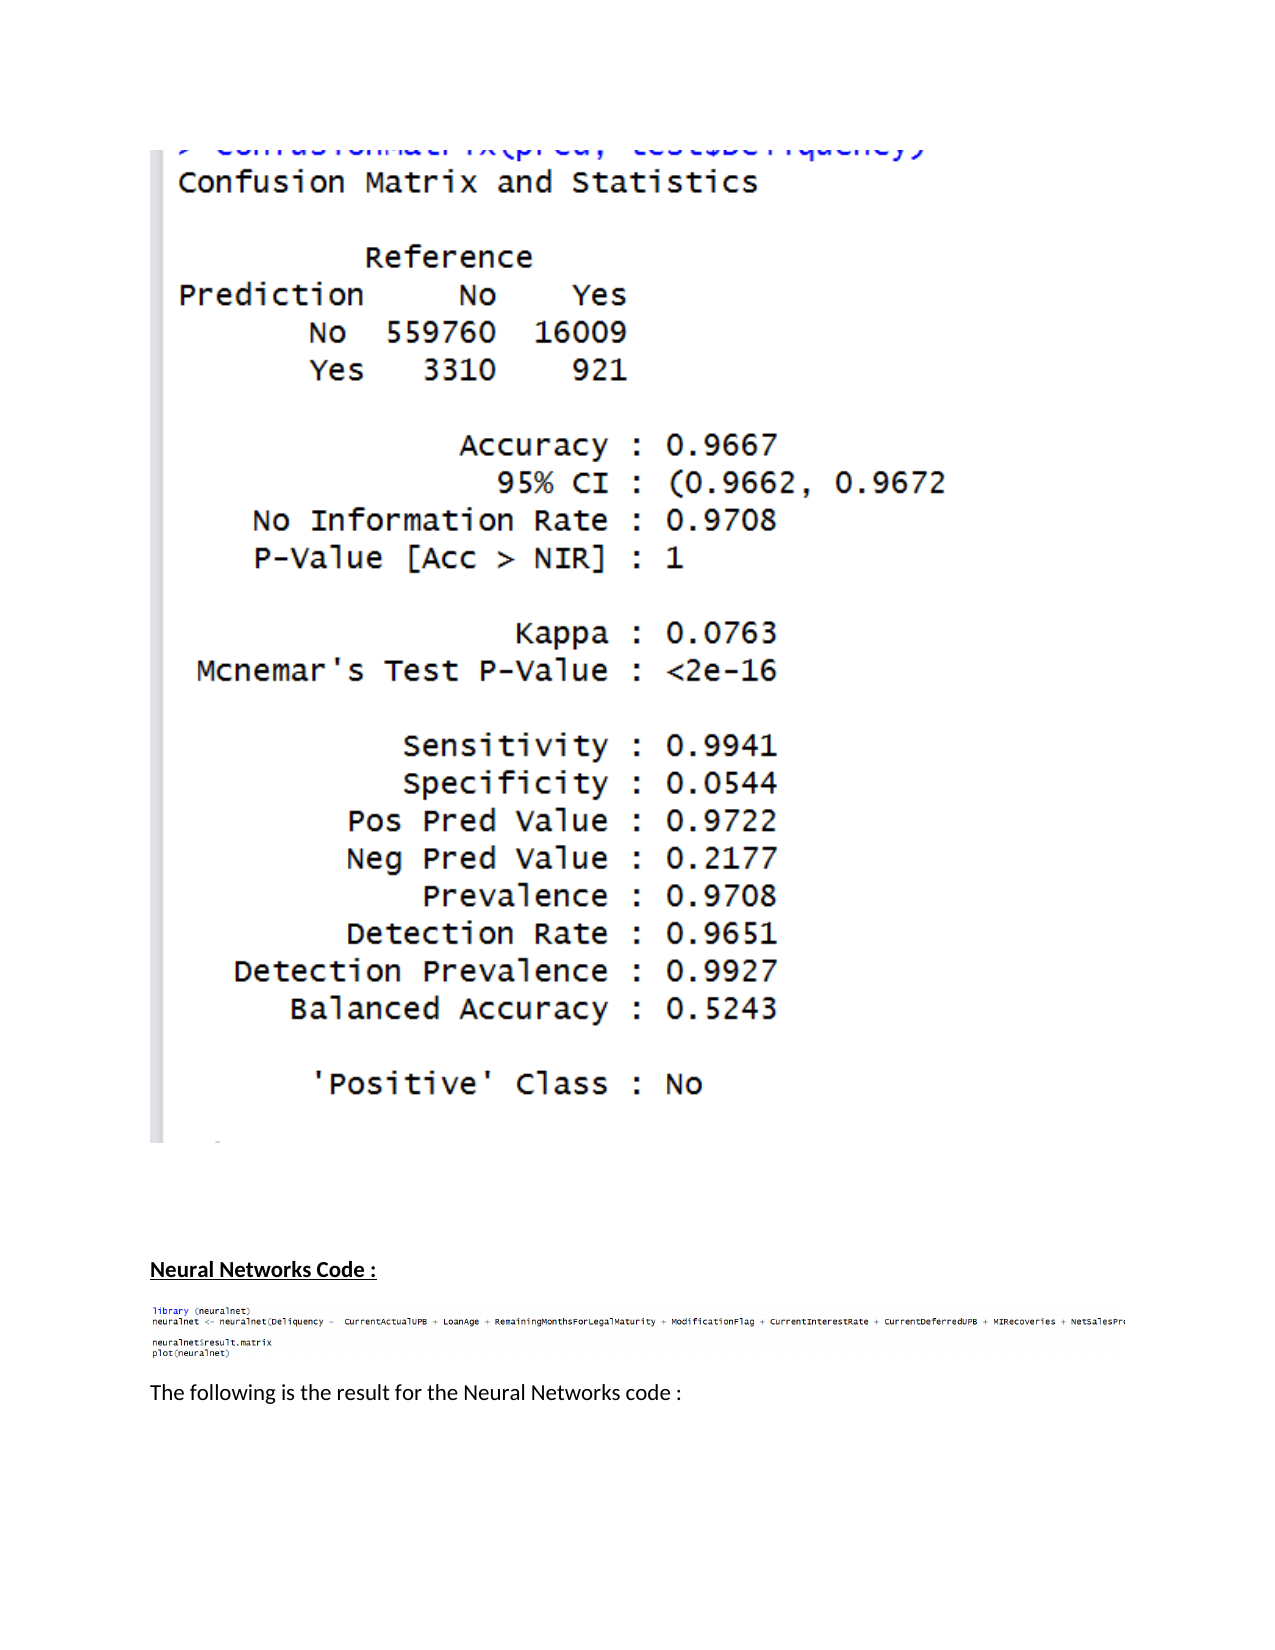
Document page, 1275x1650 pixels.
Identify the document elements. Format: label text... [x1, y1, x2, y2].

picture [150, 150, 949, 1143]
text The following is the result for the Neural Networks code : [150, 1378, 1125, 1406]
picture [150, 1301, 1125, 1359]
text Neural Networks Code : [150, 1255, 1125, 1283]
